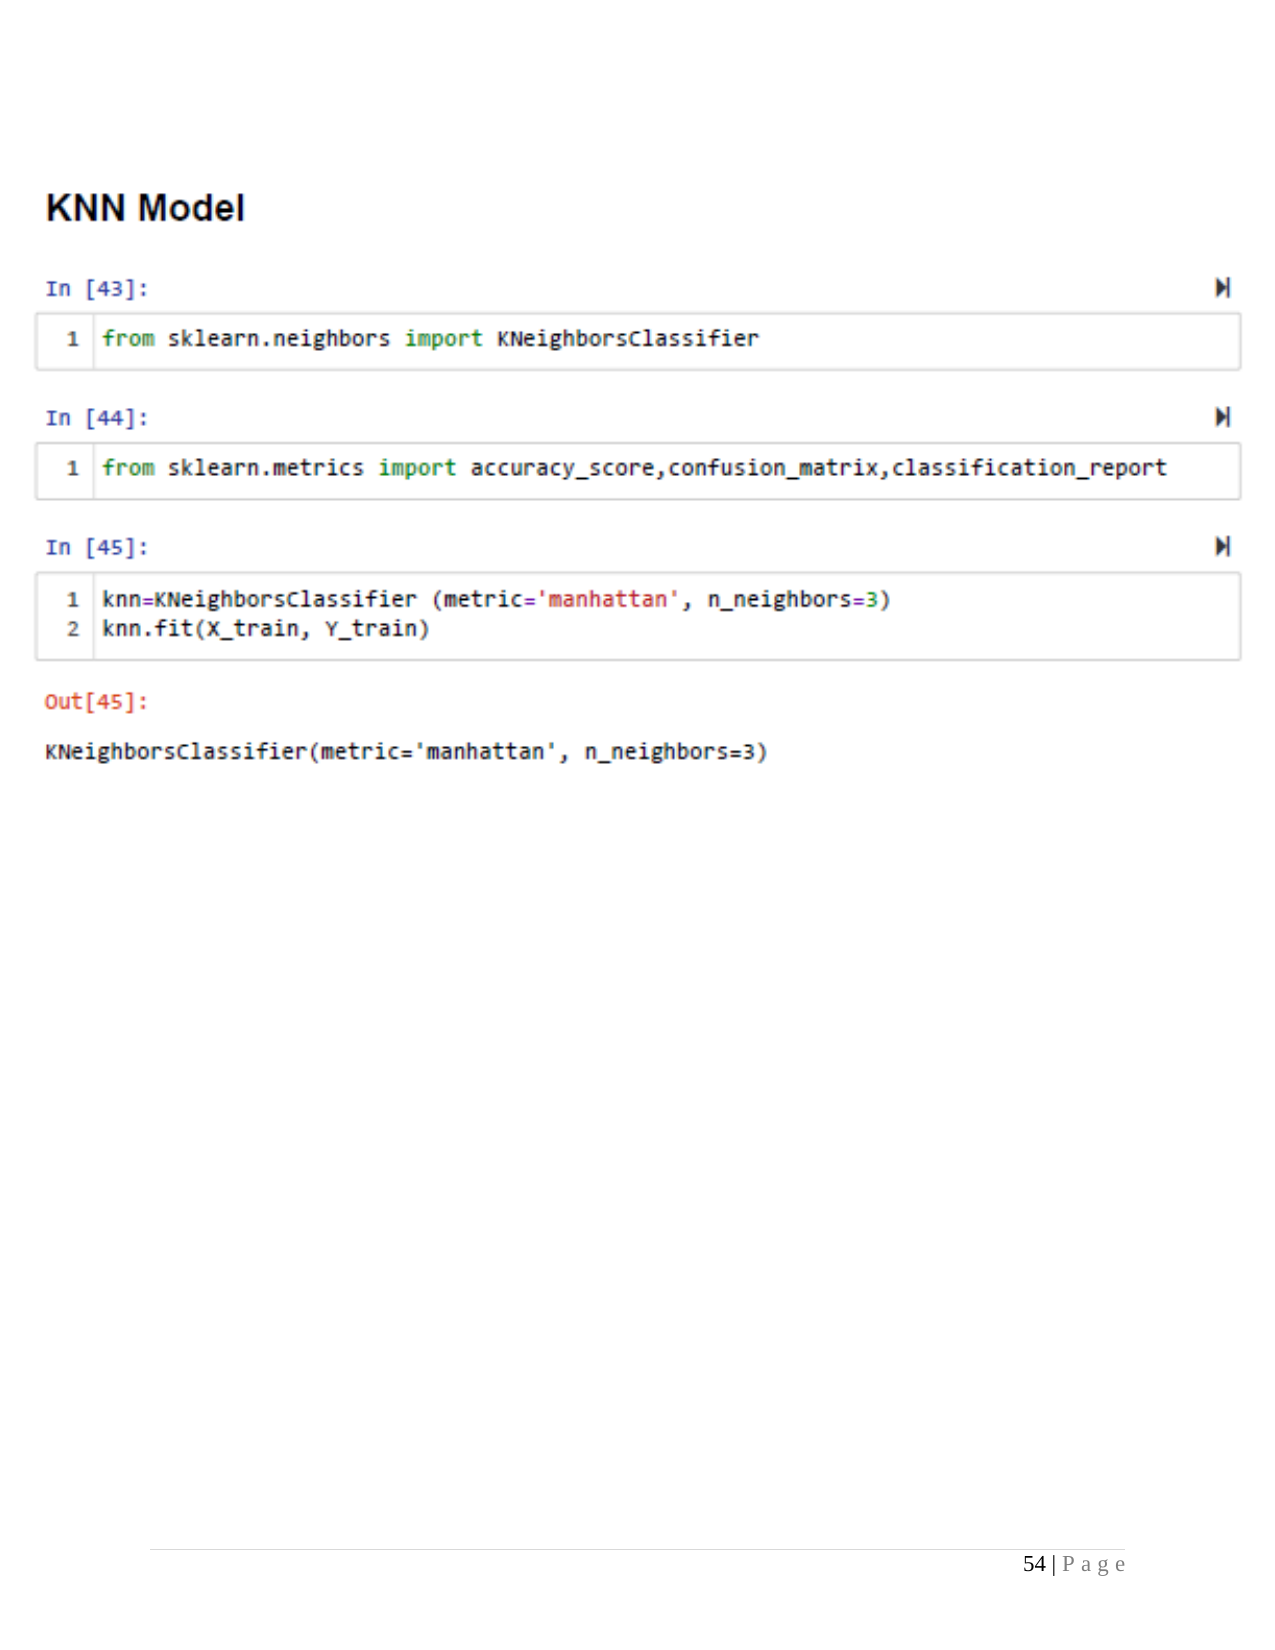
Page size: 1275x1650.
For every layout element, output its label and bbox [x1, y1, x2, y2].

picture [0, 149, 1275, 856]
